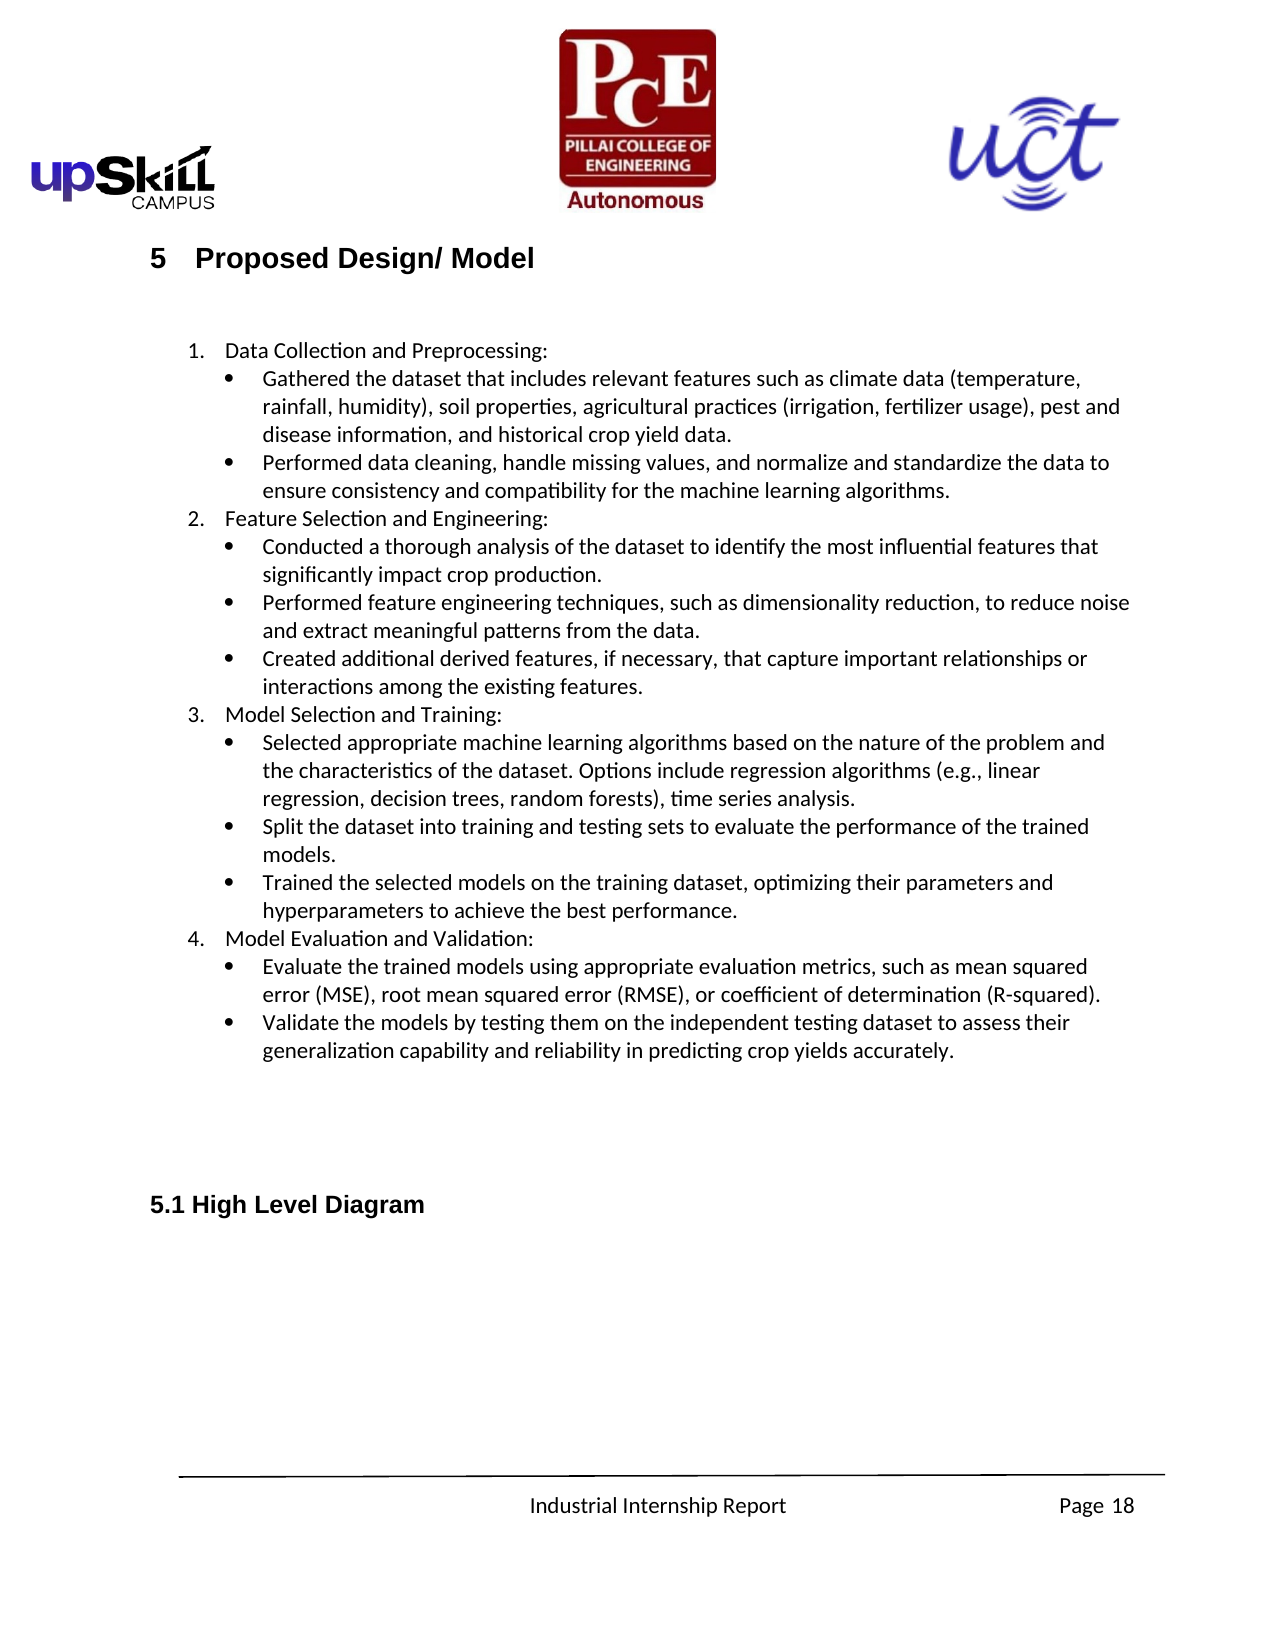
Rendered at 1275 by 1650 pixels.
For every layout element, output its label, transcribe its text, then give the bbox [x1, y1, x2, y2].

list Trained the selected models on the training dataset, optimizing their parameters and hyperparameters to achieve the best performance. [225, 868, 1134, 924]
list Feature Selection and Engineering: [187, 504, 1134, 532]
picture [946, 87, 1125, 213]
list Validate the models by testing them on the independent testing dataset to assess their generalization capability and reliability in predicting crop yields accurately. [225, 1008, 1134, 1064]
list Gathered the dataset that includes relevant features such as climate data (temperature, rainfall, humidity), soil properties, agricultural practices (irrigation, fertilizer usage), pest and disease information, and historical crop yield data. [225, 364, 1134, 448]
list Performed data cleaning, handle missing values, and normalize and standardize the data to ensure consistency and compatibility for the machine learning algorithms. [225, 448, 1134, 504]
list Data Collection and Preprocessing: [187, 336, 1134, 364]
picture [558, 28, 717, 213]
list Selected appropriate machine learning algorithms based on the nature of the problem and the characteristics of the dataset. Options include regression algorithms (e.g., linear regression, decision trees, random forests), time series analysis. [225, 728, 1134, 812]
list Model Evaluation and Validation: [187, 924, 1134, 952]
list Created additional derived features, if necessary, that capture important relationships or interactions among the existing features. [225, 644, 1134, 700]
picture [0, 133, 246, 213]
list Conducted a thorough analysis of the dataset to identify the most influential features that significantly impact crop production. [225, 532, 1134, 588]
list Performed feature engineering techniques, such as dimensionality reduction, to reduce noise and extract meaningful patterns from the data. [225, 588, 1134, 644]
subtitle Proposed Design/ Model [150, 241, 1134, 274]
subtitle 5.1 High Level Diagram [150, 1193, 1134, 1218]
list Model Selection and Training: [187, 700, 1134, 728]
list Evaluate the trained models using appropriate evaluation metrics, such as mean squared error (MSE), root mean squared error (RMSE), or coefficient of determination (R-squared). [225, 952, 1134, 1008]
list Split the dataset into training and testing sets to evaluate the performance of the trained models. [225, 812, 1134, 868]
